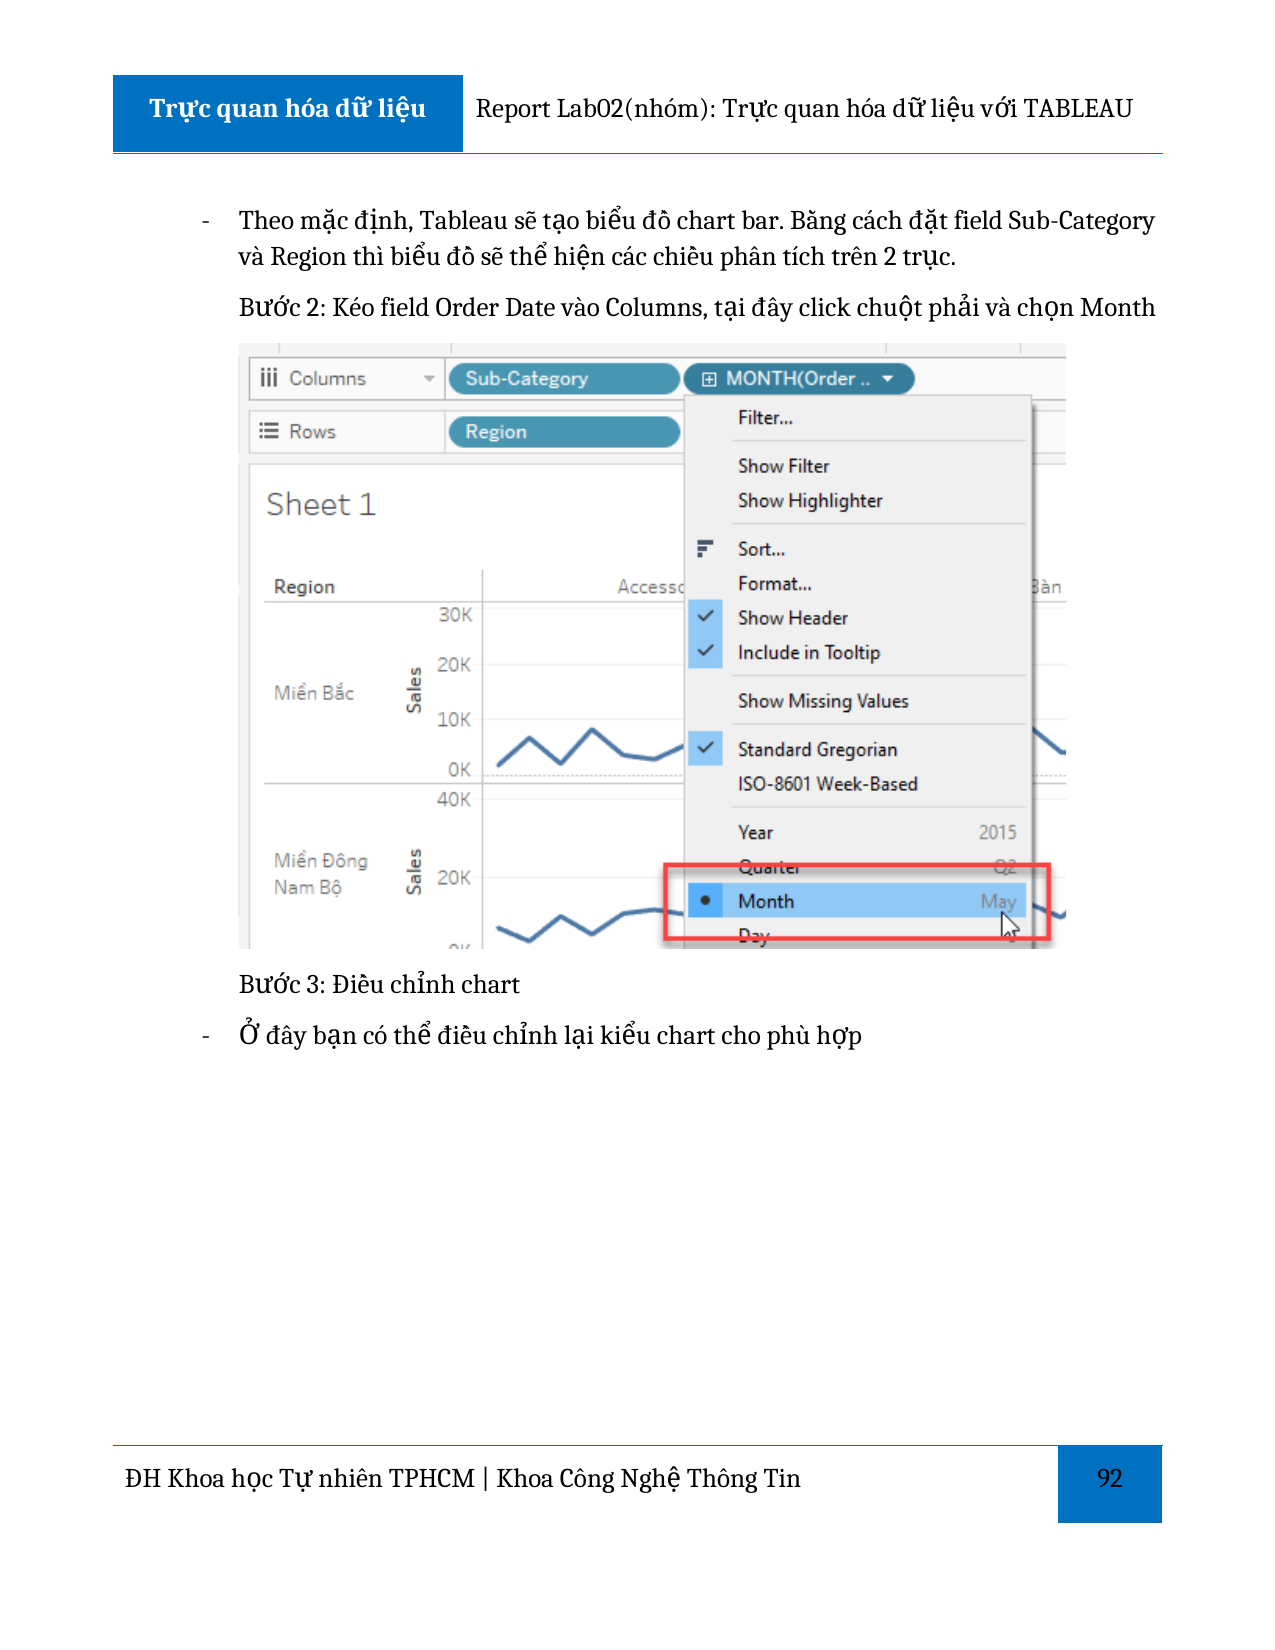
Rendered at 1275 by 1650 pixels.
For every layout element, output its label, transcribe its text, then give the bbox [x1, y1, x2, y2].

picture [238, 343, 1067, 949]
list Ở đây bạn có thể điều chỉnh lại kiểu chart cho phù hợp [201, 1020, 1162, 1052]
list Bước 3: Điều chỉnh chart [239, 969, 1162, 1000]
list Theo mặc định, Tableau sẽ tạo biểu đồ chart bar. Bằng cách đặt field Sub-Category và Region thì biểu đồ sẽ thể hiện các chiều phân tích trên 2 trục. [201, 205, 1162, 272]
list Bước 2: Kéo field Order Date vào Columns, tại đây click chuột phải và chọn Month [239, 292, 1162, 324]
